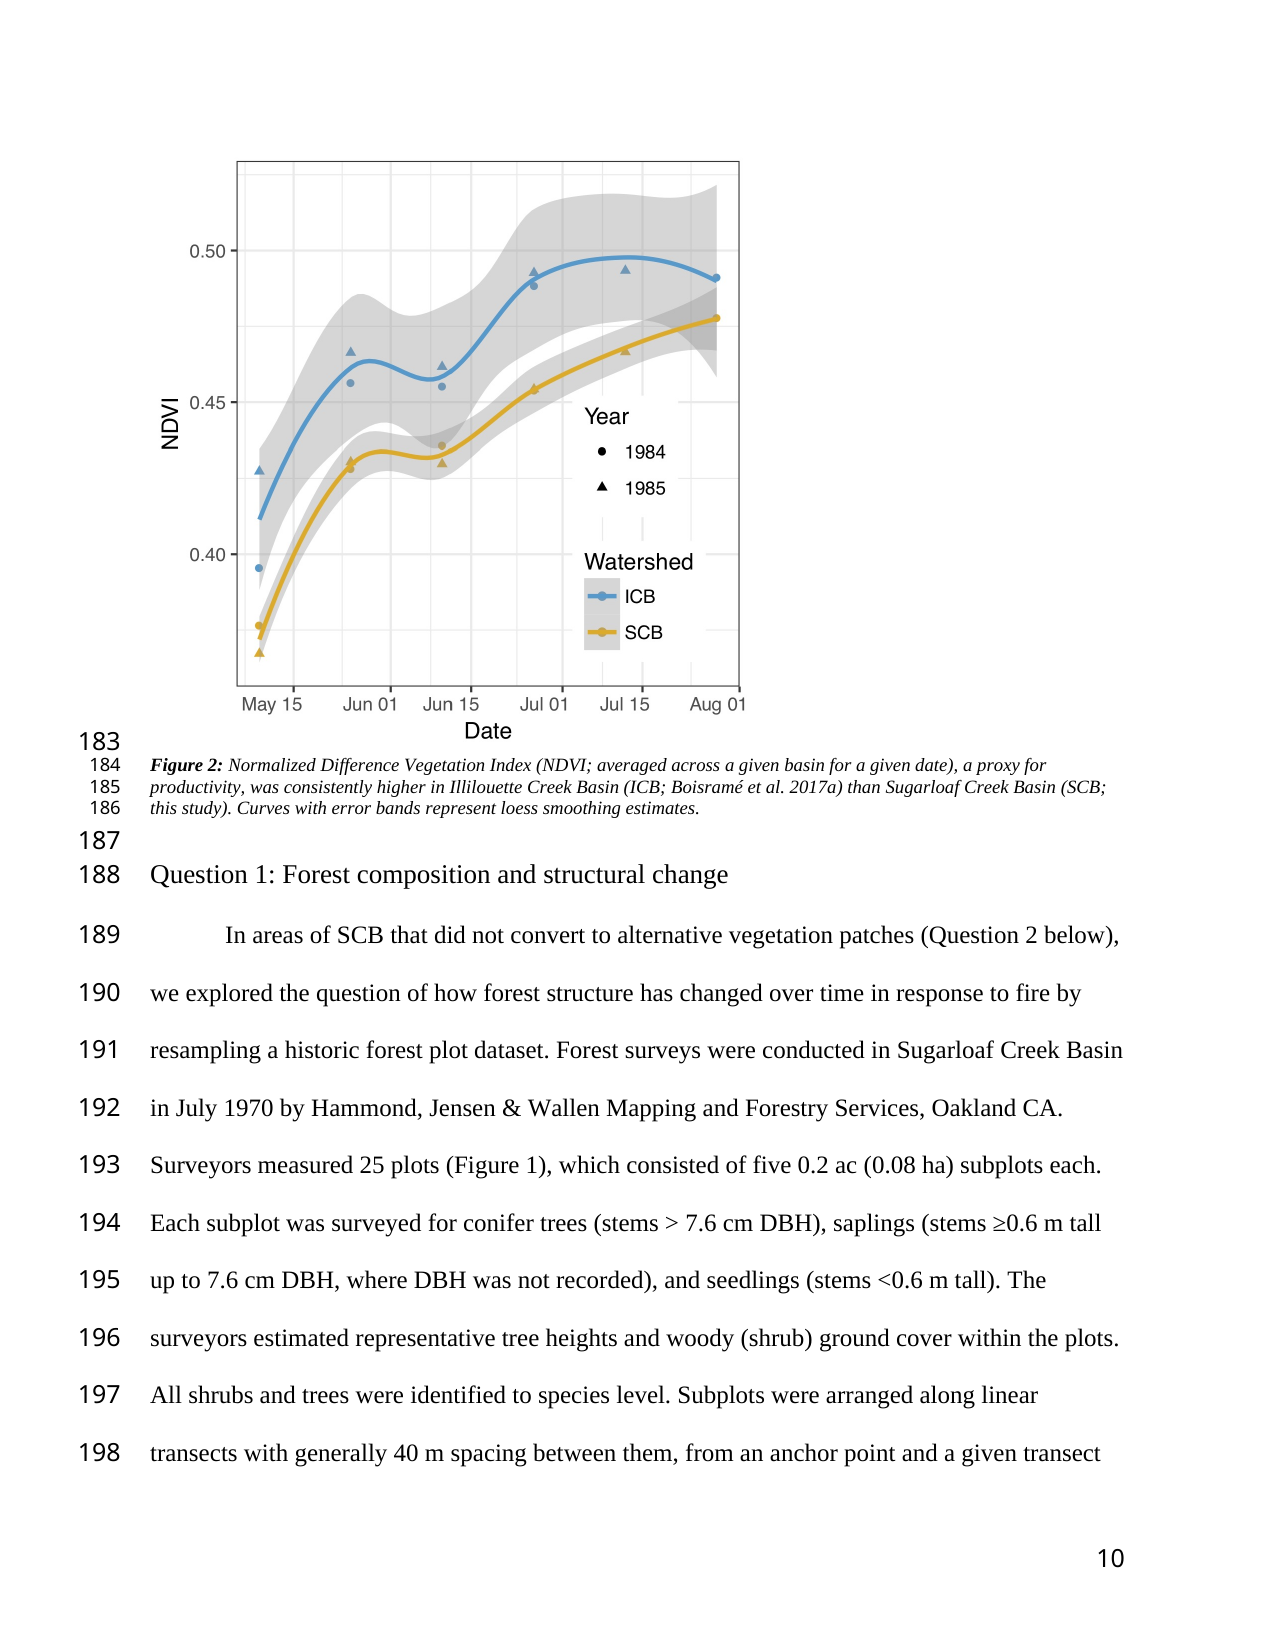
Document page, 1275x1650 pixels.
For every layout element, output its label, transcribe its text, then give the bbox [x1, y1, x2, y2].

subtitle Question 1: Forest composition and structural change [150, 858, 1125, 889]
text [150, 921, 1125, 1467]
subtitle Figure 2: Normalized Difference Vegetation Index (NDVI; averaged across a given basin for a given date), a proxy for productivity, was consistently higher in Illilouette Creek Basin (ICB; Boisramé et al. 2017a) than Sugarloaf Creek Basin (SCB; this study). Curves with error bands represent loess smoothing estimates. [150, 754, 1125, 819]
picture [150, 150, 750, 750]
